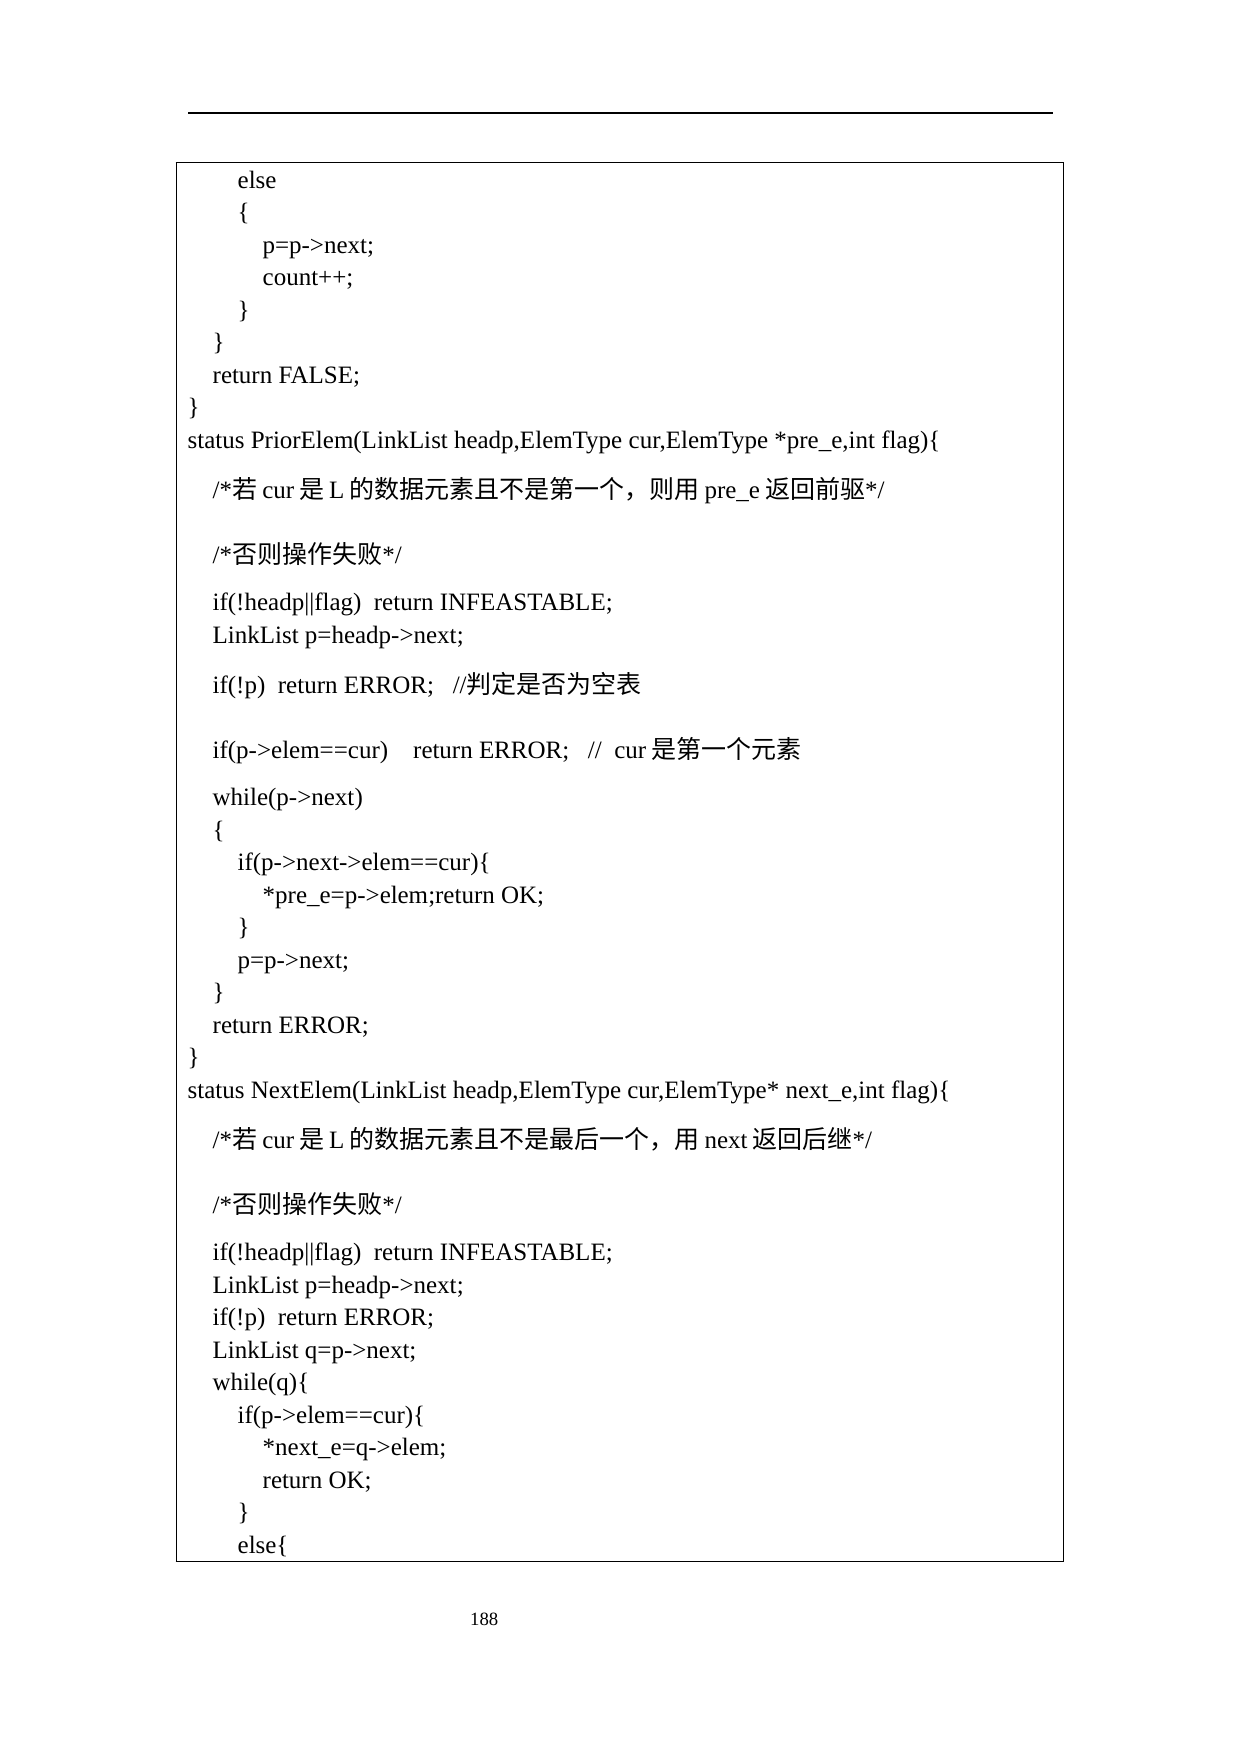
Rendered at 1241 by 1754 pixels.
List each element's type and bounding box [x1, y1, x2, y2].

table_header [177, 163, 1063, 1561]
